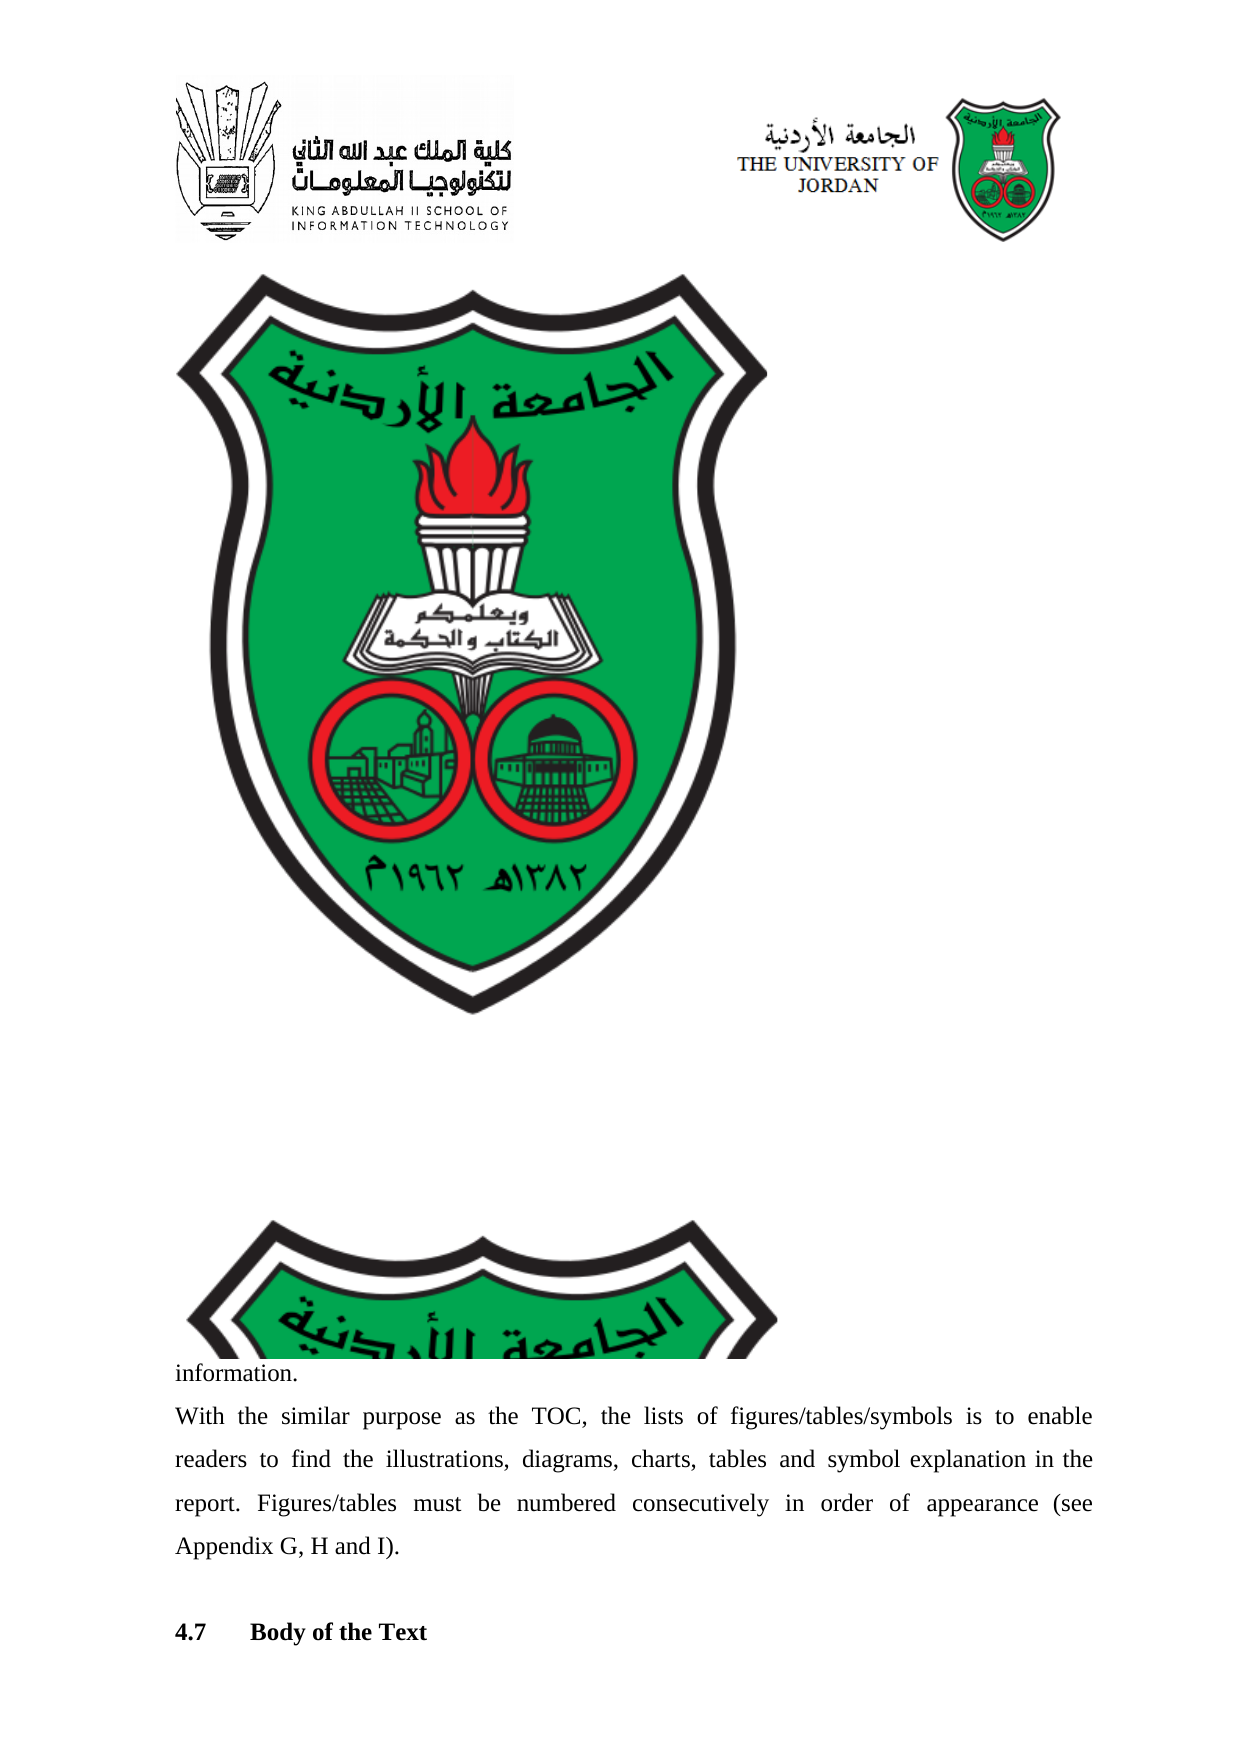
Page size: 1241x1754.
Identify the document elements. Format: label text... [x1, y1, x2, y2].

text A table of contents (TOC) shows readers the starting page number of each major section and subsection in the report (see Appendix F). The topics to be covered in the report must be carefully selected and organized. The flow of the topics to be presented is very important in order to guide a relatively novice reader in understanding the whole report. To an experienced reader, the TOC gives a quicker way of finding the interested information. [175, 1358, 1094, 1387]
picture [175, 271, 768, 1021]
list Body of the Text [175, 1617, 1105, 1646]
picture [185, 1217, 778, 1359]
picture [175, 75, 515, 243]
text With the similar purpose as the TOC, the lists of figures/tables/symbols is to enable readers to find the illustrations, diagrams, charts, tables and symbol explanation in the report. Figures/tables must be numbered consecutively in order of appearance (see Appendix G, H and I). [175, 1401, 1093, 1559]
picture [726, 94, 1064, 243]
